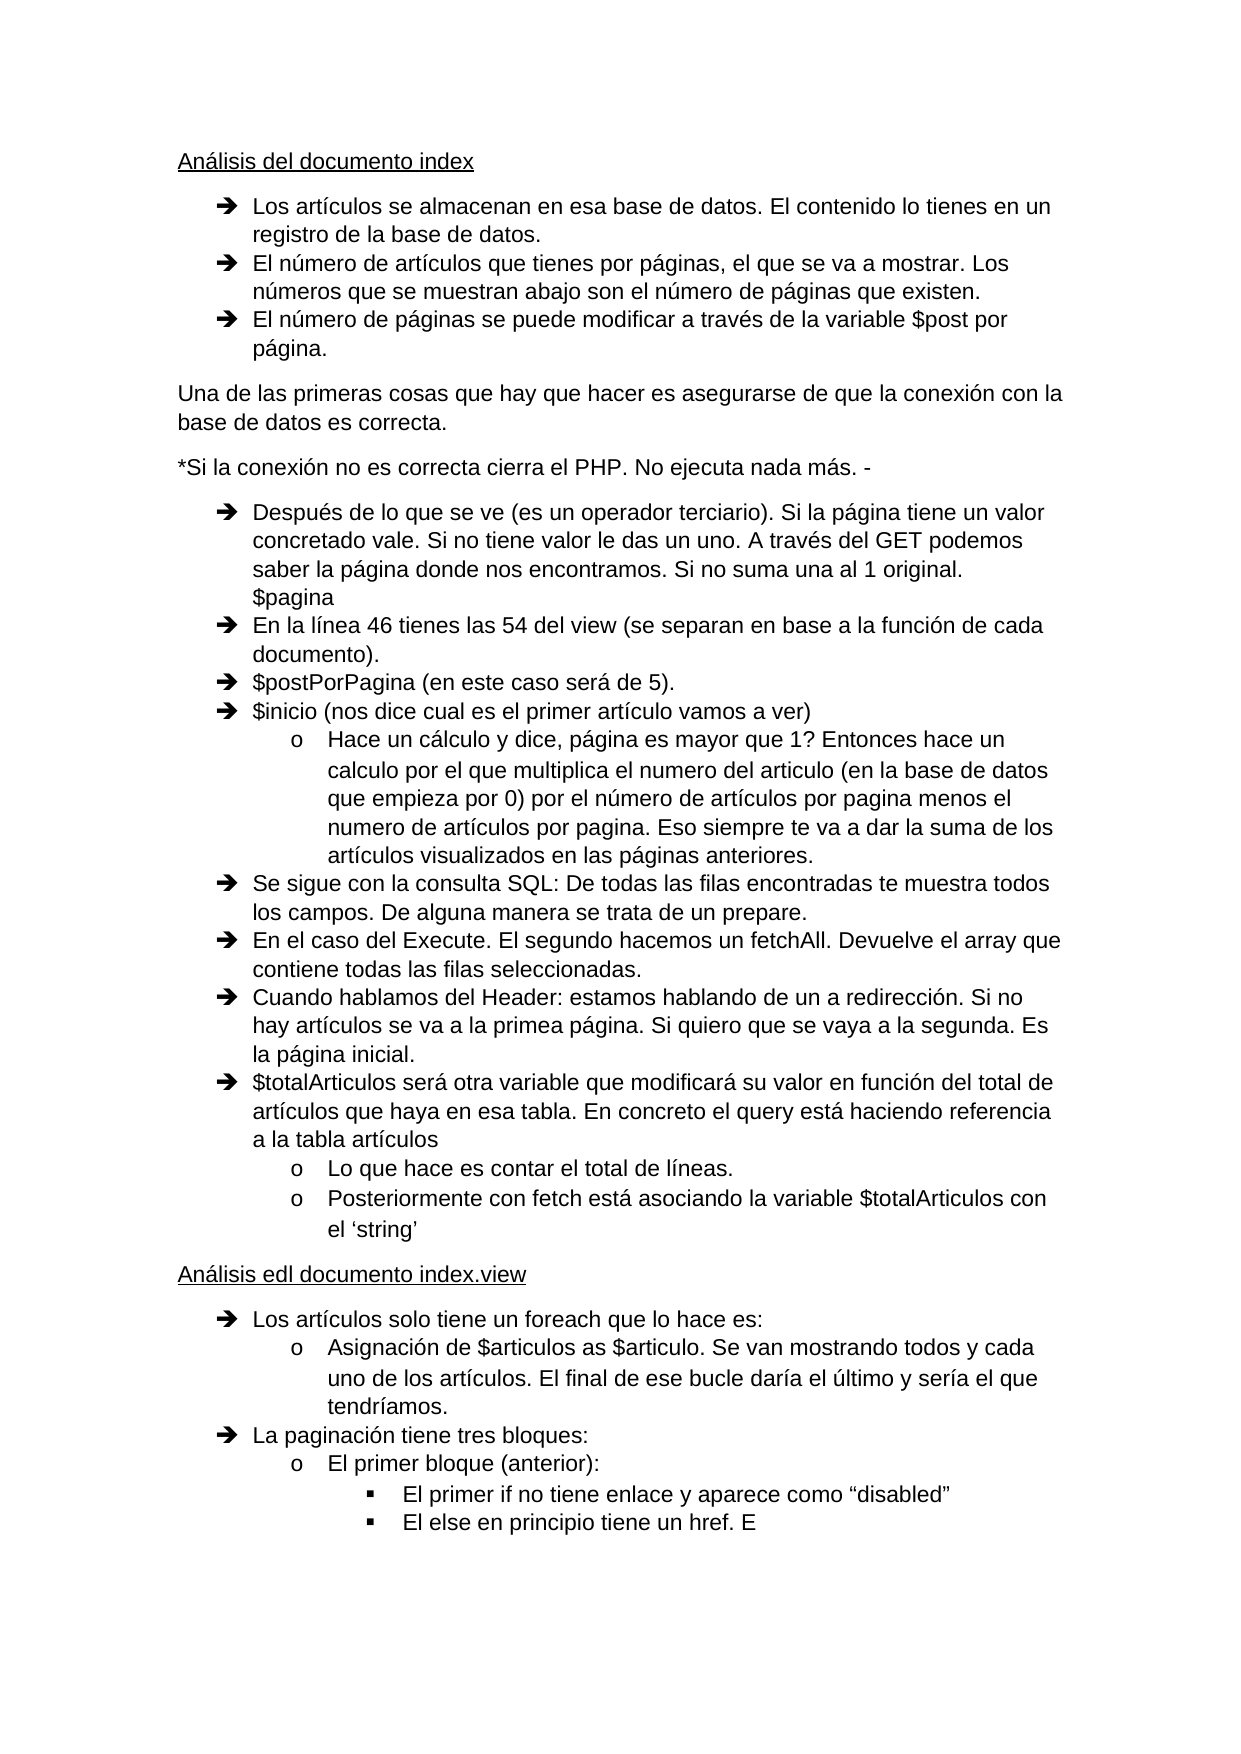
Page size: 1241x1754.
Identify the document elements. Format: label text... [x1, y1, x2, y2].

list El primer if no tiene enlace y aparece como “disabled” [365, 1481, 1063, 1507]
list $inicio (nos dice cual es el primer artículo vamos a ver) [215, 698, 1063, 724]
list Asignación de $articulos as $articulo. Se van mostrando todos y cada uno de los artículos. El final de ese bucle daría el último y sería el que tendríamos. [290, 1334, 1063, 1419]
list El número de páginas se puede modificar a través de la variable $post por página. [215, 306, 1063, 361]
list El número de artículos que tienes por páginas, el que se va a mostrar. Los números que se muestran abajo son el número de páginas que existen. [215, 249, 1063, 304]
list Hace un cálculo y dice, página es mayor que 1? Entonces hace un calculo por el que multiplica el numero del articulo (en la base de datos que empieza por 0) por el número de artículos por pagina menos el numero de artículos por pagina. Eso siempre te va a dar la suma de los artículos visualizados en las páginas anteriores. [290, 726, 1063, 868]
list Los artículos solo tiene un foreach que lo hace es: [215, 1306, 1063, 1332]
list En el caso del Execute. El segundo hacemos un fetchAll. Devuelve el array que contiene todas las filas seleccionadas. [215, 927, 1063, 982]
list Los artículos se almacenan en esa base de datos. El contenido lo tienes en un registro de la base de datos. [215, 193, 1063, 247]
text Análisis del documento index [177, 148, 1063, 174]
text *Si la conexión no es correcta cierra el PHP. No ejecuta nada más. - [177, 453, 1063, 480]
list Lo que hace es contar el total de líneas. [290, 1155, 1063, 1183]
list El else en principio tiene un href. E [365, 1509, 1063, 1535]
list El primer bloque (anterior): [290, 1450, 1063, 1478]
list La paginación tiene tres bloques: [215, 1422, 1063, 1448]
list $pagina [252, 584, 1063, 610]
text Una de las primeras cosas que hay que hacer es asegurarse de que la conexión con la base de datos es correcta. [177, 380, 1063, 435]
text Análisis edl documento index.view [177, 1261, 1063, 1287]
list Cuando hablamos del Header: estamos hablando de un a redirección. Si no hay artículos se va a la primea página. Si quiero que se vaya a la segunda. Es la página inicial. [215, 984, 1063, 1067]
list Se sigue con la consulta SQL: De todas las filas encontradas te muestra todos los campos. De alguna manera se trata de un prepare. [215, 870, 1063, 925]
list $totalArticulos será otra variable que modificará su valor en función del total de artículos que haya en esa tabla. En concreto el query está haciendo referencia a la tabla artículos [215, 1069, 1063, 1153]
list En la línea 46 tienes las 54 del view (se separan en base a la función de cada documento). [215, 612, 1063, 667]
list Después de lo que se ve (es un operador terciario). Si la página tiene un valor concretado vale. Si no tiene valor le das un uno. A través del GET podemos saber la página donde nos encontramos. Si no suma una al 1 original. [215, 499, 1063, 582]
list Posteriormente con fetch está asociando la variable $totalArticulos con el ‘string’ [290, 1185, 1063, 1242]
list $postPorPagina (en este caso será de 5). [215, 669, 1063, 696]
